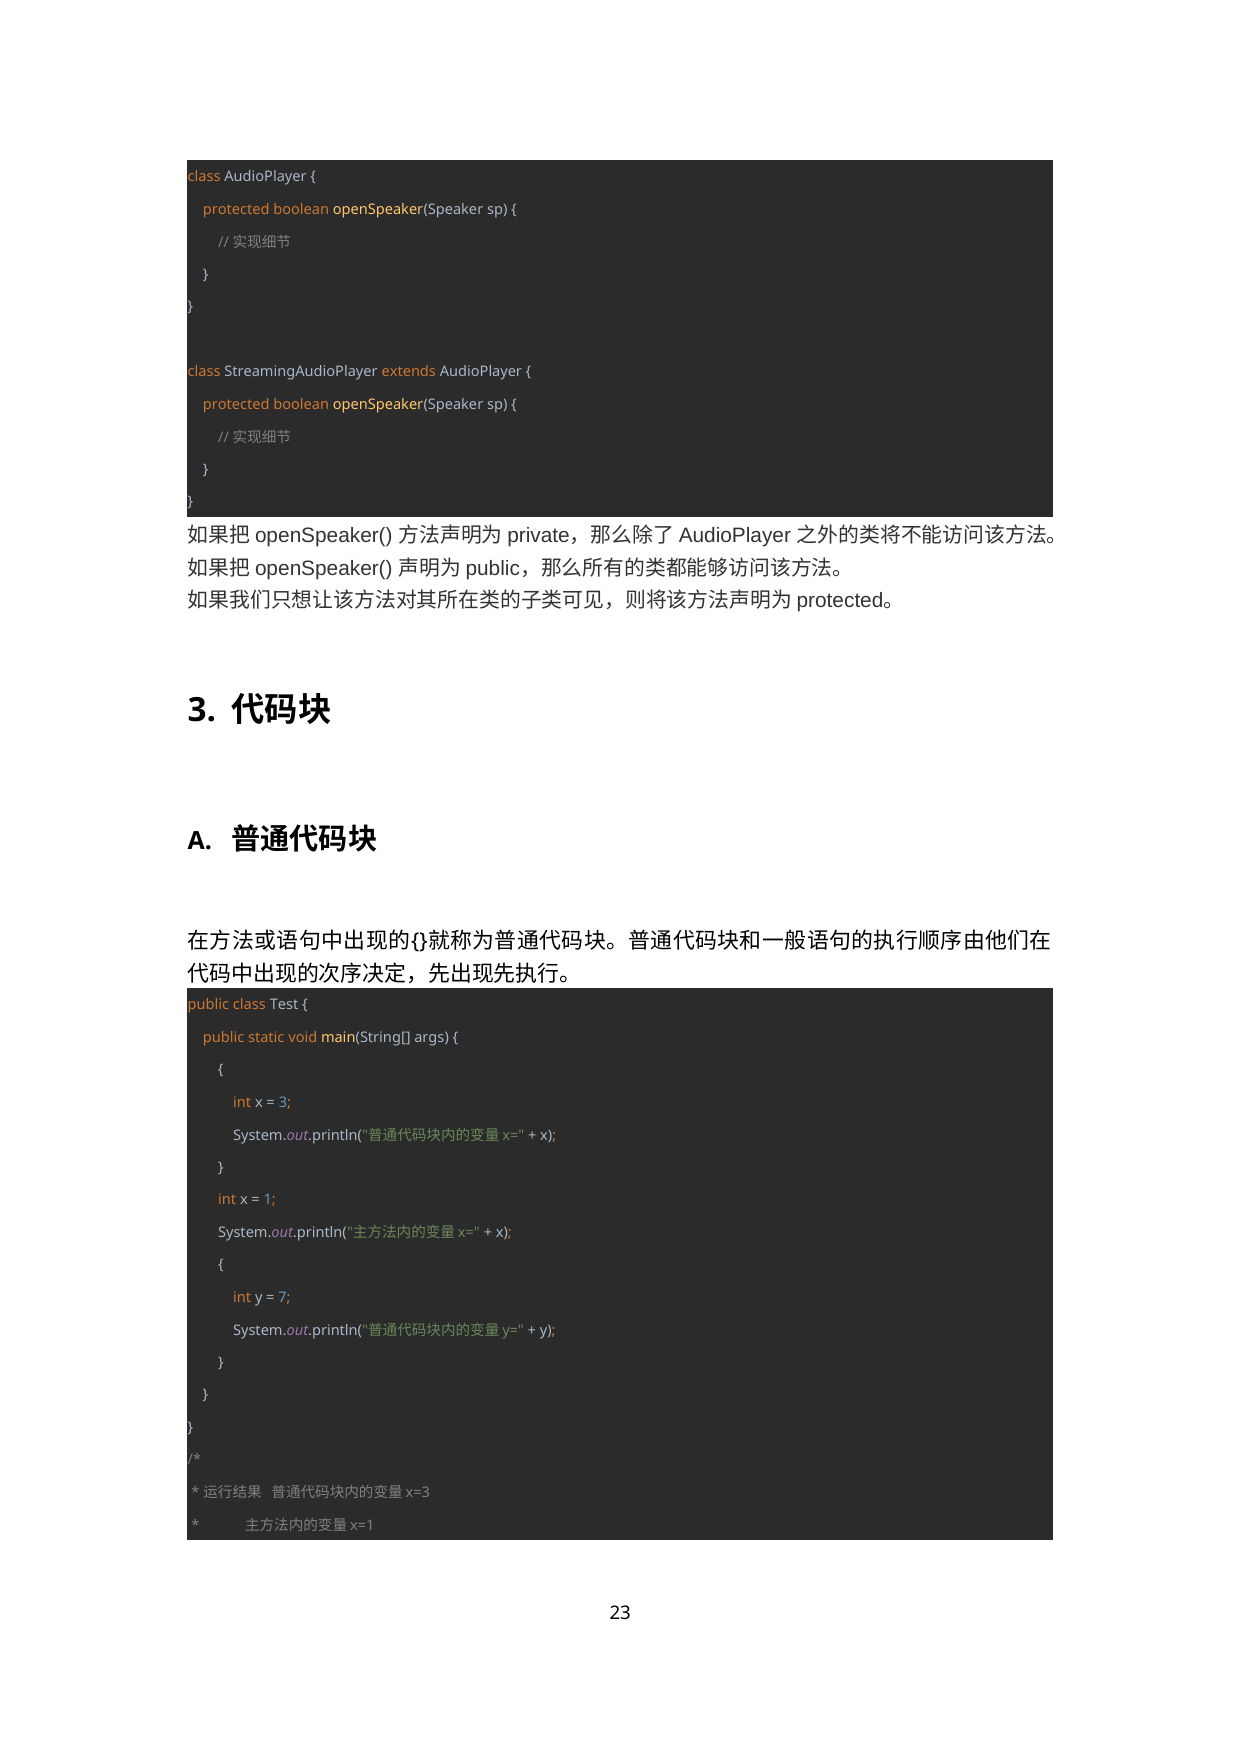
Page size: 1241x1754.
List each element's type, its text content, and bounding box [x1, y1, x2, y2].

text 如果把 openSpeaker() 声明为 public，那么所有的类都能够访问该方法。 [187, 550, 1053, 582]
text 在方法或语句中出现的{}就称为普通代码块。普通代码块和一般语句的执行顺序由他们在代码中出现的次序决定，先出现先执行。 [187, 923, 1053, 988]
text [187, 988, 1053, 1540]
subtitle 代码块 [187, 674, 1053, 739]
text class AudioPlayer { protected boolean openSpeaker(Speaker sp) { // 实现细节 } } class StreamingAudioPlayer extends AudioPlayer { protected boolean openSpeaker(Speaker sp) { // 实现细节 } } [187, 160, 1053, 517]
text 如果把 openSpeaker() 方法声明为 private，那么除了 AudioPlayer 之外的类将不能访问该方法。 [187, 517, 1053, 550]
subtitle 普通代码块 [187, 804, 1053, 869]
text 如果我们只想让该方法对其所在类的子类可见，则将该方法声明为 protected。 [187, 582, 1053, 615]
